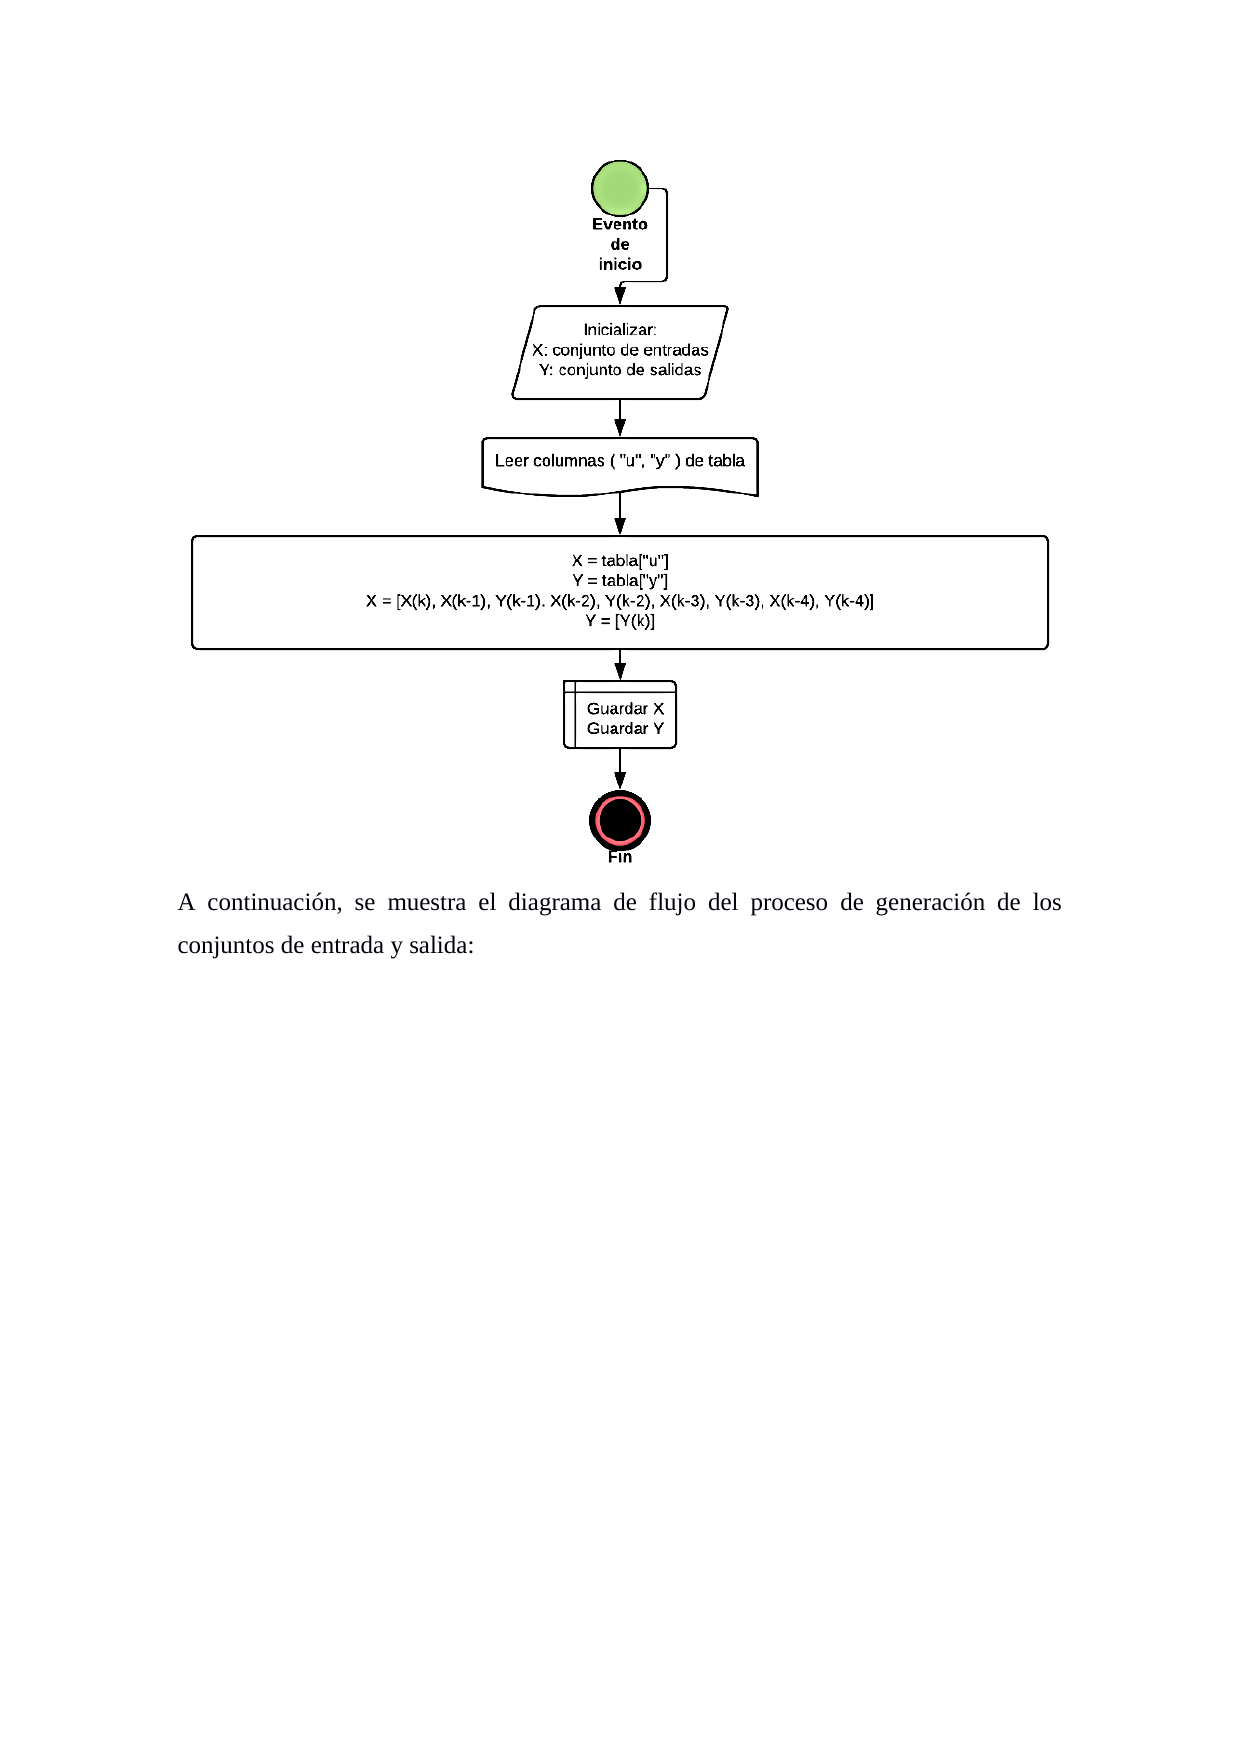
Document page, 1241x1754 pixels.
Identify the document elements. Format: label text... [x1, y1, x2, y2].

picture [181, 147, 1059, 873]
text A continuación, se muestra el diagrama de flujo del proceso de generación de los conjuntos de entrada y salida: [177, 887, 1063, 958]
